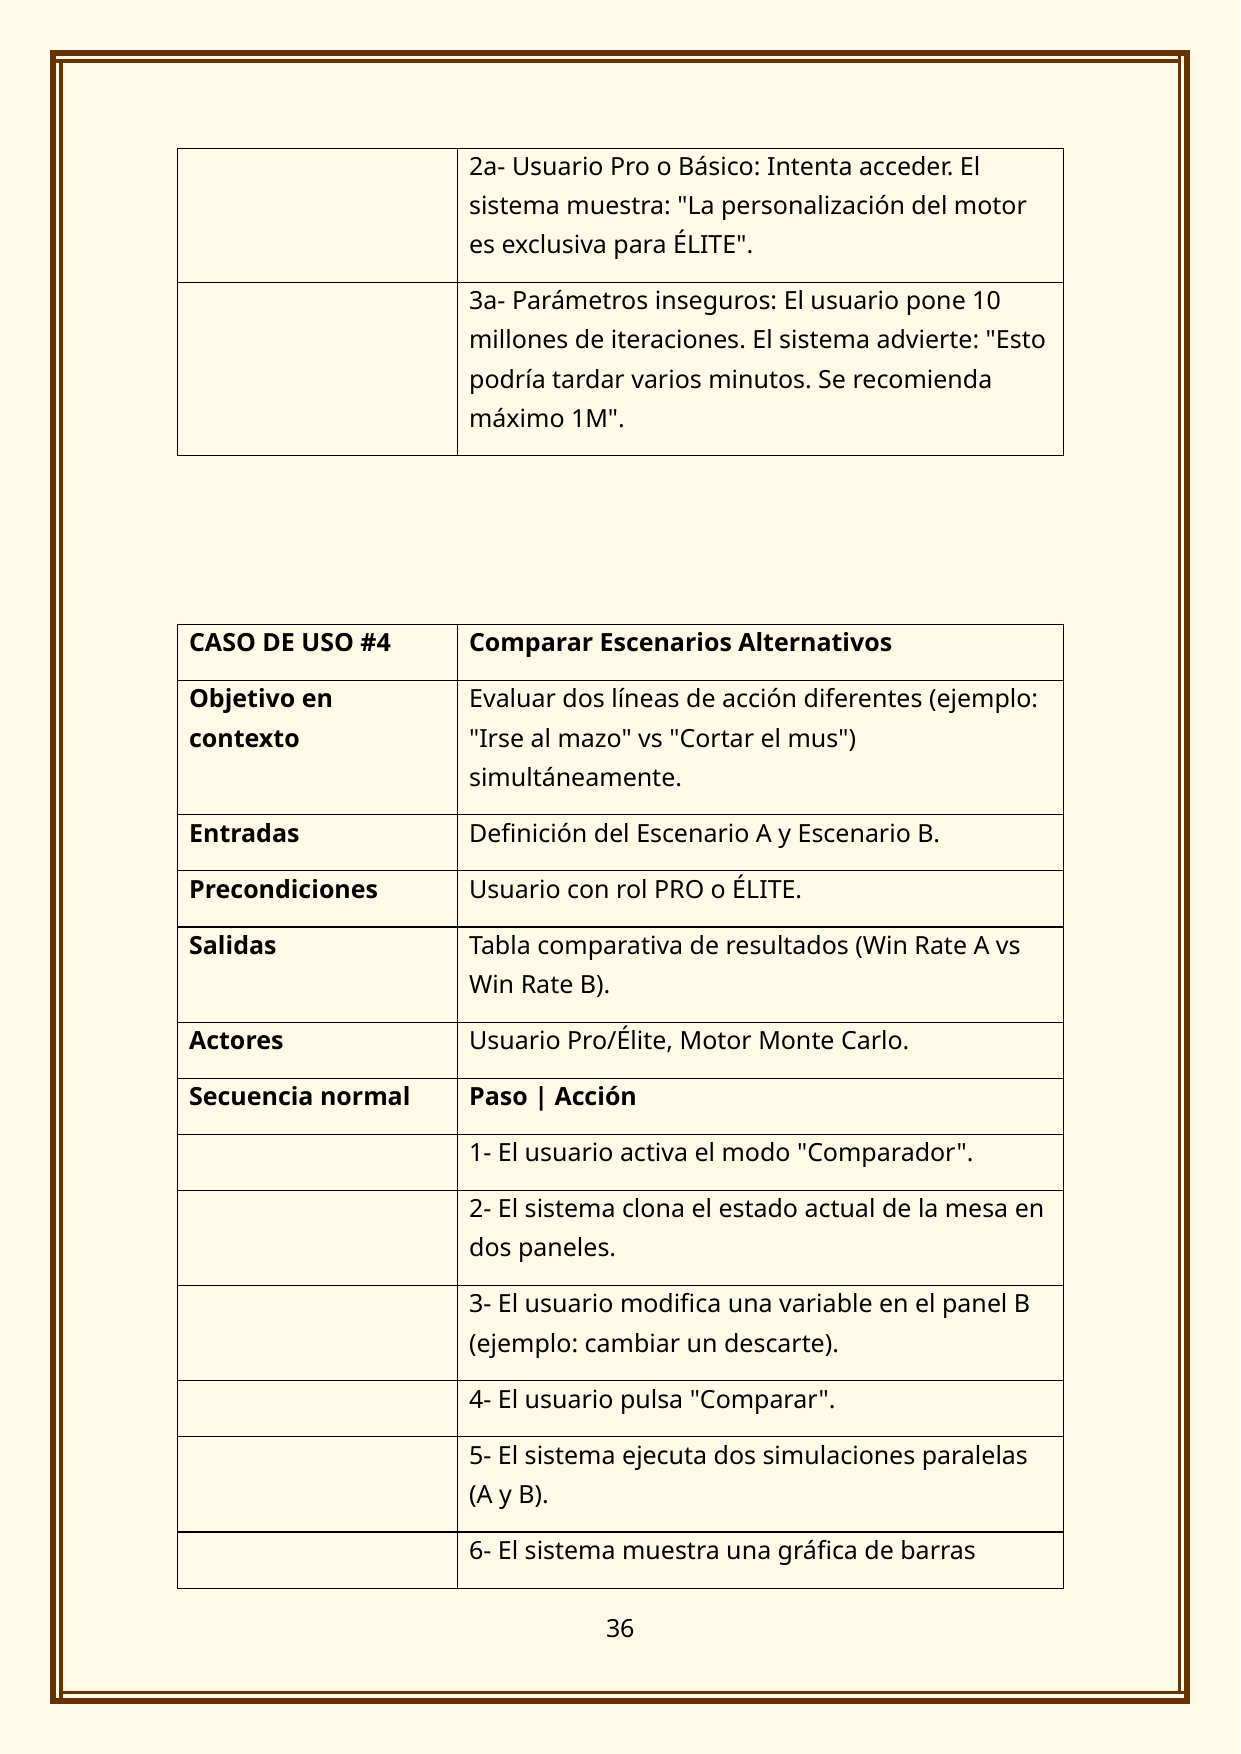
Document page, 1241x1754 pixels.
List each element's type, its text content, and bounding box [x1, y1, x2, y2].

table_cell [178, 149, 457, 282]
table_cell [178, 283, 457, 455]
table_cell 1- El usuario activa el modo "Comparador". [458, 1135, 1063, 1190]
table_cell Precondiciones [178, 871, 457, 926]
table_cell Usuario con rol PRO o ÉLITE. [458, 871, 1063, 926]
table_cell Definición del Escenario A y Escenario B. [458, 815, 1063, 870]
table_header Comparar Escenarios Alternativos [458, 625, 1063, 680]
table_cell Objetivo en contexto [178, 681, 457, 814]
table_cell [178, 1135, 457, 1190]
table_cell Evaluar dos líneas de acción diferentes (ejemplo: "Irse al mazo" vs "Cortar el mus") simultáneamente. [458, 681, 1063, 814]
table_cell Salidas [178, 928, 457, 1022]
table_cell Secuencia normal [178, 1079, 457, 1134]
table_cell 2- El sistema clona el estado actual de la mesa en dos paneles. [458, 1191, 1063, 1285]
table_cell 3- El usuario modifica una variable en el panel B (ejemplo: cambiar un descarte). [458, 1286, 1063, 1380]
table_cell [178, 1381, 457, 1436]
table_cell [178, 1437, 457, 1531]
table_cell [178, 1533, 457, 1587]
table_cell [178, 1286, 457, 1380]
table_cell 5- El sistema ejecuta dos simulaciones paralelas (A y B). [458, 1437, 1063, 1531]
table_cell Entradas [178, 815, 457, 870]
table_cell 4- El usuario pulsa "Comparar". [458, 1381, 1063, 1436]
table_header CASO DE USO #4 [178, 625, 457, 680]
table_cell Tabla comparativa de resultados (Win Rate A vs Win Rate B). [458, 928, 1063, 1022]
table_cell Usuario Pro/Élite, Motor Monte Carlo. [458, 1023, 1063, 1078]
table_cell 2a- Usuario Pro o Básico: Intenta acceder. El sistema muestra: "La personalización del motor es exclusiva para ÉLITE". [458, 149, 1063, 282]
table_cell Actores [178, 1023, 457, 1078]
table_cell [458, 1533, 1063, 1587]
table_cell [178, 1191, 457, 1285]
table_cell Paso | Acción [458, 1079, 1063, 1134]
table_cell 3a- Parámetros inseguros: El usuario pone 10 millones de iteraciones. El sistema advierte: "Esto podría tardar varios minutos. Se recomienda máximo 1M". [458, 283, 1063, 455]
